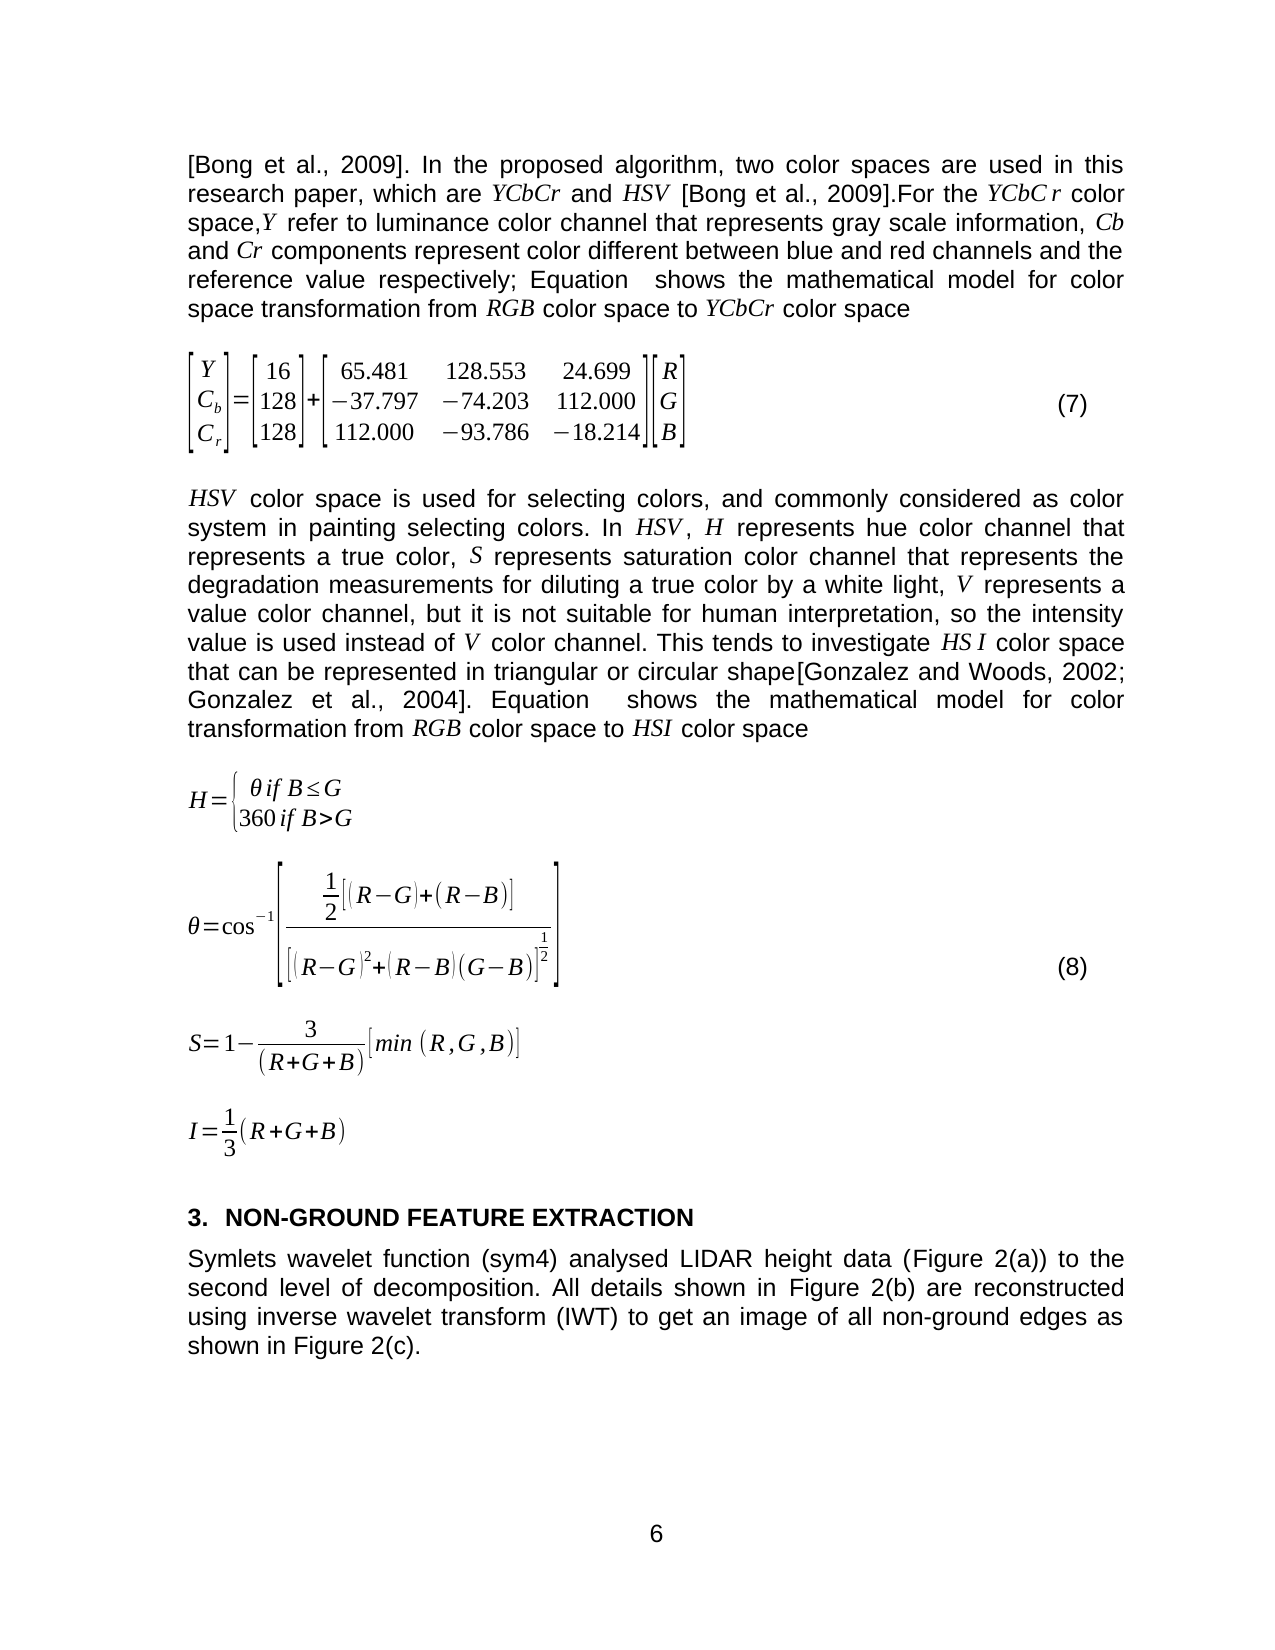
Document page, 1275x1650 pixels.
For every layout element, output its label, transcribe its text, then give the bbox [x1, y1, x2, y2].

table_header [176, 351, 891, 455]
subtitle Non-ground feature extraction [187, 1203, 1125, 1232]
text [187, 150, 1125, 322]
text color space is used for selecting colors, and commonly considered as color system in painting selecting colors. In , represents hue color channel that represents a true color, represents saturation color channel that represents the degradation measurements for diluting a true color by a white light, represents a value color channel, but it is not suitable for human interpretation, so the intensity value is used instead of color channel. This tends to investigate color space that can be represented in triangular or circular shape[Gonzalez and Woods, 2002; Gonzalez et al., 2004]. Equation 8 shows the mathematical model for color transformation from color space to color space [187, 484, 1125, 743]
table_header [176, 771, 797, 1162]
text Symlets wavelet function (sym4) analysed LIDAR height data (Figure 2(a)) to the second level of decomposition. All details shown in Figure 2(b) are reconstructed using inverse wavelet transform (IWT) to get an image of all non-ground edges as shown in Figure 2(c). [187, 1244, 1125, 1359]
